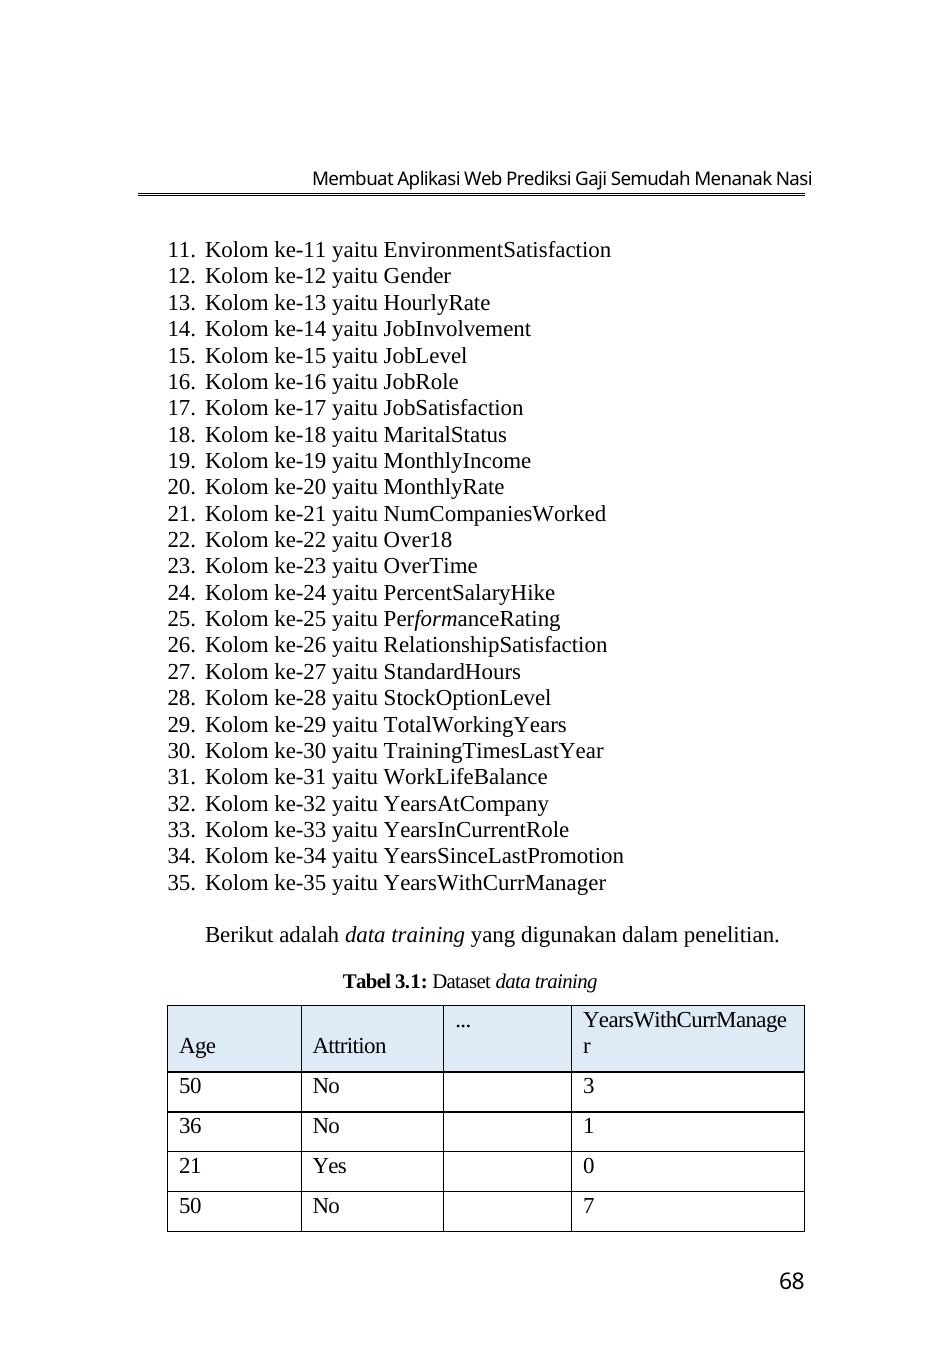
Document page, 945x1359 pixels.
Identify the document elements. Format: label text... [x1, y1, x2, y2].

list Kolom ke-34 yaitu YearsSinceLastPromotion [167, 842, 805, 869]
table_cell No [302, 1113, 443, 1151]
list Kolom ke-11 yaitu EnvironmentSatisfaction [167, 236, 805, 263]
list Kolom ke-13 yaitu HourlyRate [167, 289, 805, 315]
list Kolom ke-15 yaitu JobLevel [167, 342, 805, 368]
table_cell [444, 1152, 571, 1191]
list Kolom ke-20 yaitu MonthlyRate [167, 473, 805, 500]
table_cell No [302, 1192, 443, 1231]
list Kolom ke-35 yaitu YearsWithCurrManager [167, 869, 805, 895]
list Kolom ke-19 yaitu MonthlyIncome [167, 447, 805, 473]
table_cell 36 [168, 1113, 301, 1151]
table_cell [444, 1113, 571, 1151]
list Kolom ke-31 yaitu WorkLifeBalance [167, 763, 805, 790]
table_cell 3 [572, 1073, 804, 1111]
table_cell 21 [168, 1152, 301, 1191]
list Kolom ke-23 yaitu OverTime [167, 552, 805, 579]
table_header ... [444, 1006, 571, 1071]
list Kolom ke-16 yaitu JobRole [167, 368, 805, 394]
list Kolom ke-18 yaitu MaritalStatus [167, 421, 805, 447]
table_cell [444, 1192, 571, 1231]
table_header Age [168, 1006, 301, 1071]
list Kolom ke-32 yaitu YearsAtCompany [167, 790, 805, 816]
table_cell 50 [168, 1192, 301, 1231]
list Kolom ke-33 yaitu YearsInCurrentRole [167, 816, 805, 842]
table_cell 1 [572, 1113, 804, 1151]
table_header Attrition [302, 1006, 443, 1071]
list Kolom ke-30 yaitu TrainingTimesLastYear [167, 737, 805, 763]
list Berikut adalah data training yang digunakan dalam penelitian. [205, 921, 805, 948]
table_cell Yes [302, 1152, 443, 1191]
list Kolom ke-24 yaitu PercentSalaryHike [167, 579, 805, 605]
list Kolom ke-14 yaitu JobInvolvement [167, 315, 805, 342]
table_cell 50 [168, 1073, 301, 1111]
table_cell 0 [572, 1152, 804, 1191]
table_cell No [302, 1073, 443, 1111]
list Kolom ke-17 yaitu JobSatisfaction [167, 394, 805, 421]
table_cell [444, 1073, 571, 1111]
list Kolom ke-22 yaitu Over18 [167, 526, 805, 552]
list Kolom ke-29 yaitu TotalWorkingYears [167, 711, 805, 737]
list Kolom ke-27 yaitu StandardHours [167, 658, 805, 684]
text Tabel 3.1: Dataset data training [138, 969, 805, 993]
list Kolom ke-25 yaitu PerformanceRating [167, 605, 805, 632]
list Kolom ke-12 yaitu Gender [167, 263, 805, 289]
list Kolom ke-26 yaitu RelationshipSatisfaction [167, 632, 805, 658]
table_header YearsWithCurrManager [572, 1006, 804, 1071]
table_cell 7 [572, 1192, 804, 1231]
list Kolom ke-28 yaitu StockOptionLevel [167, 684, 805, 711]
list Kolom ke-21 yaitu NumCompaniesWorked [167, 500, 805, 526]
